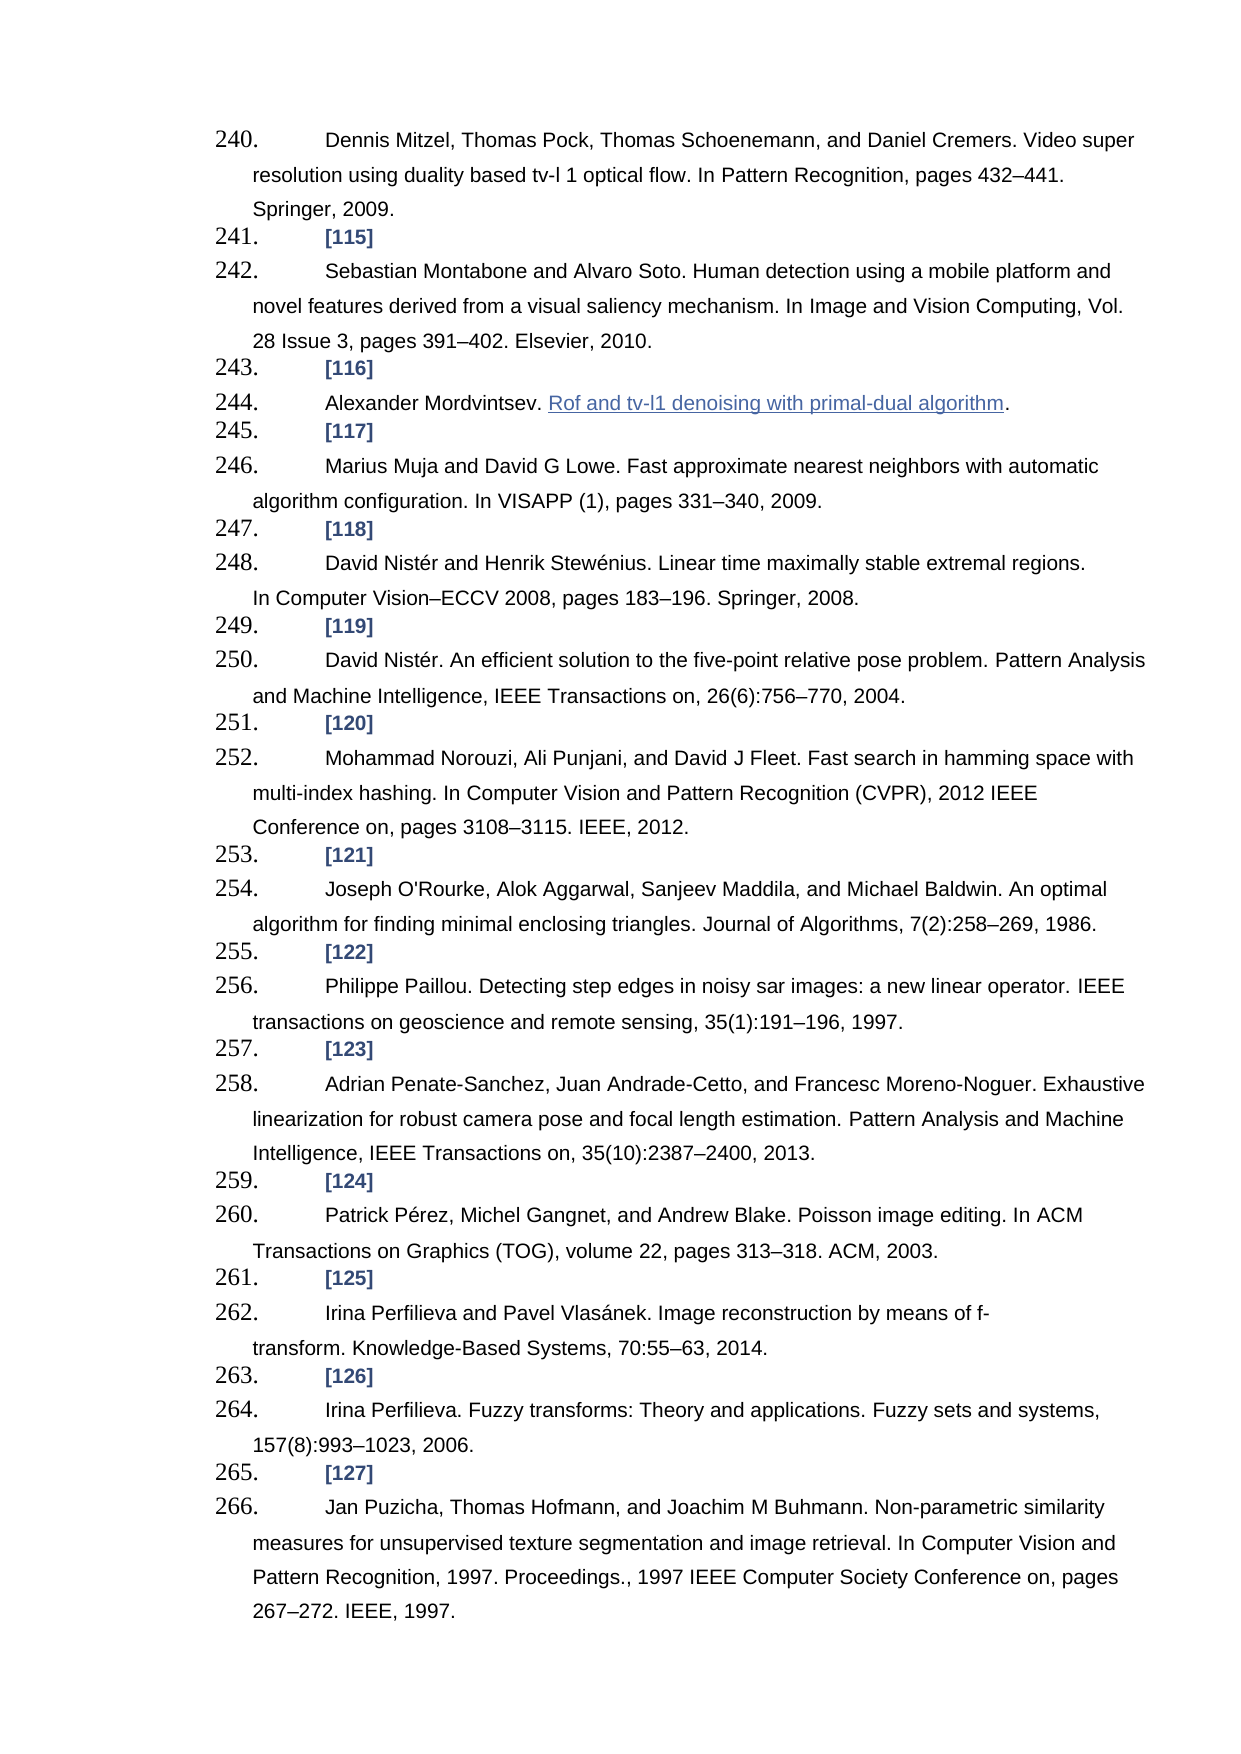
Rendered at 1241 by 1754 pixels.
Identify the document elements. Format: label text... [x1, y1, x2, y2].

list [121] [215, 839, 1136, 868]
list David Nistér. An efficient solution to the five-point relative pose problem. Pattern Analysis and Machine Intelligence, IEEE Transactions on, 26(6):756–770, 2004. [215, 639, 1152, 707]
list Joseph O'Rourke, Alok Aggarwal, Sanjeev Maddila, and Michael Baldwin. An optimal algorithm for finding minimal enclosing triangles. Journal of Algorithms, 7(2):258–269, 1986. [215, 868, 1152, 936]
list [124] [215, 1165, 1136, 1194]
list Mohammad Norouzi, Ali Punjani, and David J Fleet. Fast search in hamming space with multi-index hashing. In Computer Vision and Pattern Recognition (CVPR), 2012 IEEE Conference on, pages 3108–3115. IEEE, 2012. [215, 736, 1152, 839]
list Irina Perfilieva and Pavel Vlasánek. Image reconstruction by means of f-transform. Knowledge-Based Systems, 70:55–63, 2014. [215, 1291, 1152, 1360]
list Patrick Pérez, Michel Gangnet, and Andrew Blake. Poisson image editing. In ACM Transactions on Graphics (TOG), volume 22, pages 313–318. ACM, 2003. [215, 1194, 1152, 1262]
list Philippe Paillou. Detecting step edges in noisy sar images: a new linear operator. IEEE transactions on geoscience and remote sensing, 35(1):191–196, 1997. [215, 965, 1152, 1033]
list [119] [215, 610, 1136, 639]
list Irina Perfilieva. Fuzzy transforms: Theory and applications. Fuzzy sets and systems, 157(8):993–1023, 2006. [215, 1388, 1152, 1457]
list [117] [215, 416, 1136, 444]
list Dennis Mitzel, Thomas Pock, Thomas Schoenemann, and Daniel Cremers. Video super resolution using duality based tv-l 1 optical flow. In Pattern Recognition, pages 432–441. Springer, 2009. [215, 118, 1152, 221]
list [126] [215, 1360, 1136, 1388]
list [116] [215, 352, 1136, 381]
list [118] [215, 513, 1136, 542]
list Marius Muja and David G Lowe. Fast approximate nearest neighbors with automatic algorithm configuration. In VISAPP (1), pages 331–340, 2009. [215, 444, 1152, 513]
list Jan Puzicha, Thomas Hofmann, and Joachim M Buhmann. Non-parametric similarity measures for unsupervised texture segmentation and image retrieval. In Computer Vision and Pattern Recognition, 1997. Proceedings., 1997 IEEE Computer Society Conference on, pages 267–272. IEEE, 1997. [215, 1486, 1152, 1623]
list [122] [215, 936, 1136, 965]
list [115] [215, 221, 1136, 250]
list [125] [215, 1262, 1136, 1291]
list Alexander Mordvintsev. Rof and tv-l1 denoising with primal-dual algorithm. [215, 381, 1152, 416]
list Adrian Penate-Sanchez, Juan Andrade-Cetto, and Francesc Moreno-Noguer. Exhaustive linearization for robust camera pose and focal length estimation. Pattern Analysis and Machine Intelligence, IEEE Transactions on, 35(10):2387–2400, 2013. [215, 1062, 1152, 1165]
list Sebastian Montabone and Alvaro Soto. Human detection using a mobile platform and novel features derived from a visual saliency mechanism. In Image and Vision Computing, Vol. 28 Issue 3, pages 391–402. Elsevier, 2010. [215, 250, 1152, 352]
list [127] [215, 1457, 1136, 1486]
list David Nistér and Henrik Stewénius. Linear time maximally stable extremal regions. In Computer Vision–ECCV 2008, pages 183–196. Springer, 2008. [215, 542, 1152, 610]
list [120] [215, 707, 1136, 736]
list [123] [215, 1033, 1136, 1062]
